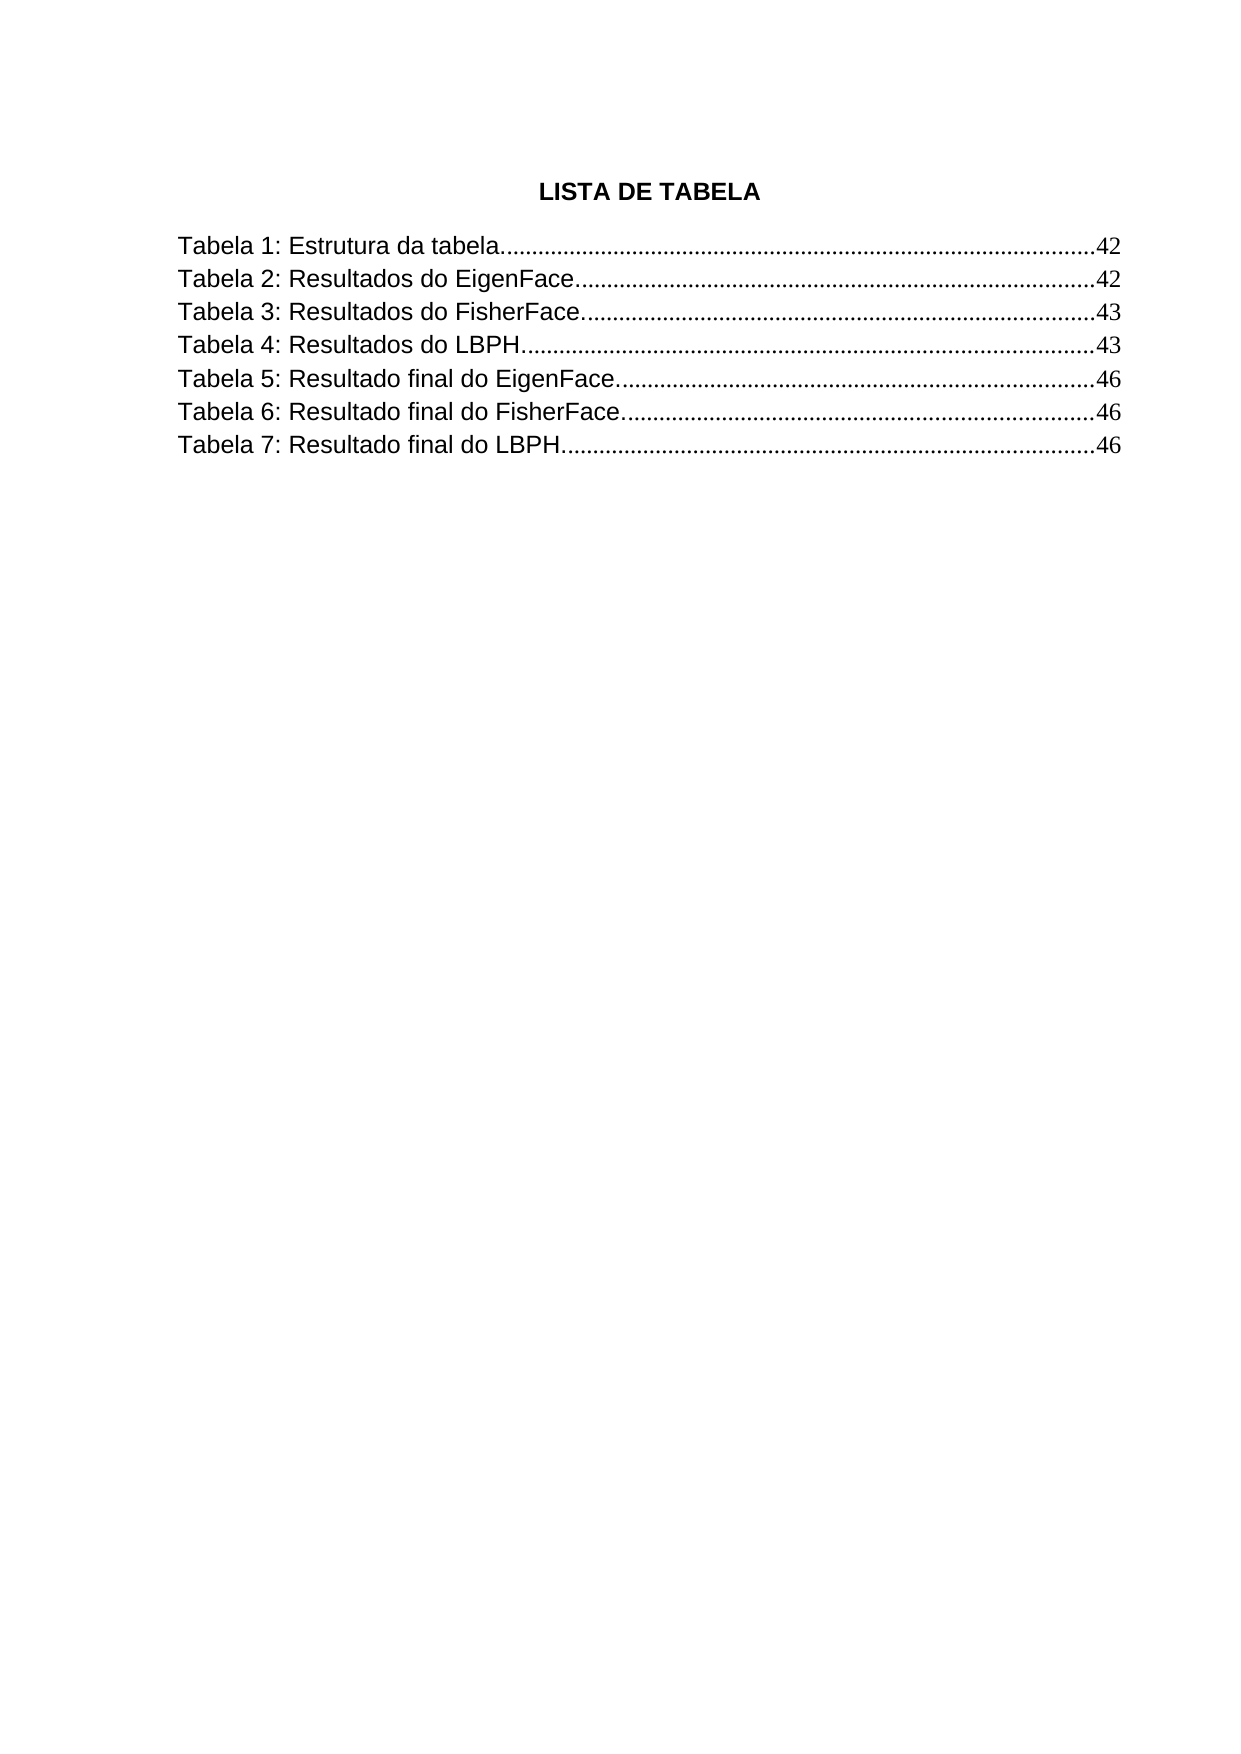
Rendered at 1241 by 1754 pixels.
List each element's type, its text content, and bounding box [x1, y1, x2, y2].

text Tabela 7: Resultado final do LBPH. 46 [177, 430, 1122, 459]
text Tabela 6: Resultado final do FisherFace. 46 [177, 397, 1122, 426]
text Tabela 4: Resultados do LBPH. 43 [177, 330, 1122, 359]
text Tabela 1: Estrutura da tabela. 42 [177, 231, 1122, 260]
text Tabela 3: Resultados do FisherFace. 43 [177, 297, 1122, 326]
text Tabela 5: Resultado final do EigenFace. 46 [177, 363, 1122, 392]
text LISTA DE TABELA [177, 177, 1122, 206]
text Tabela 2: Resultados do EigenFace. 42 [177, 264, 1122, 293]
